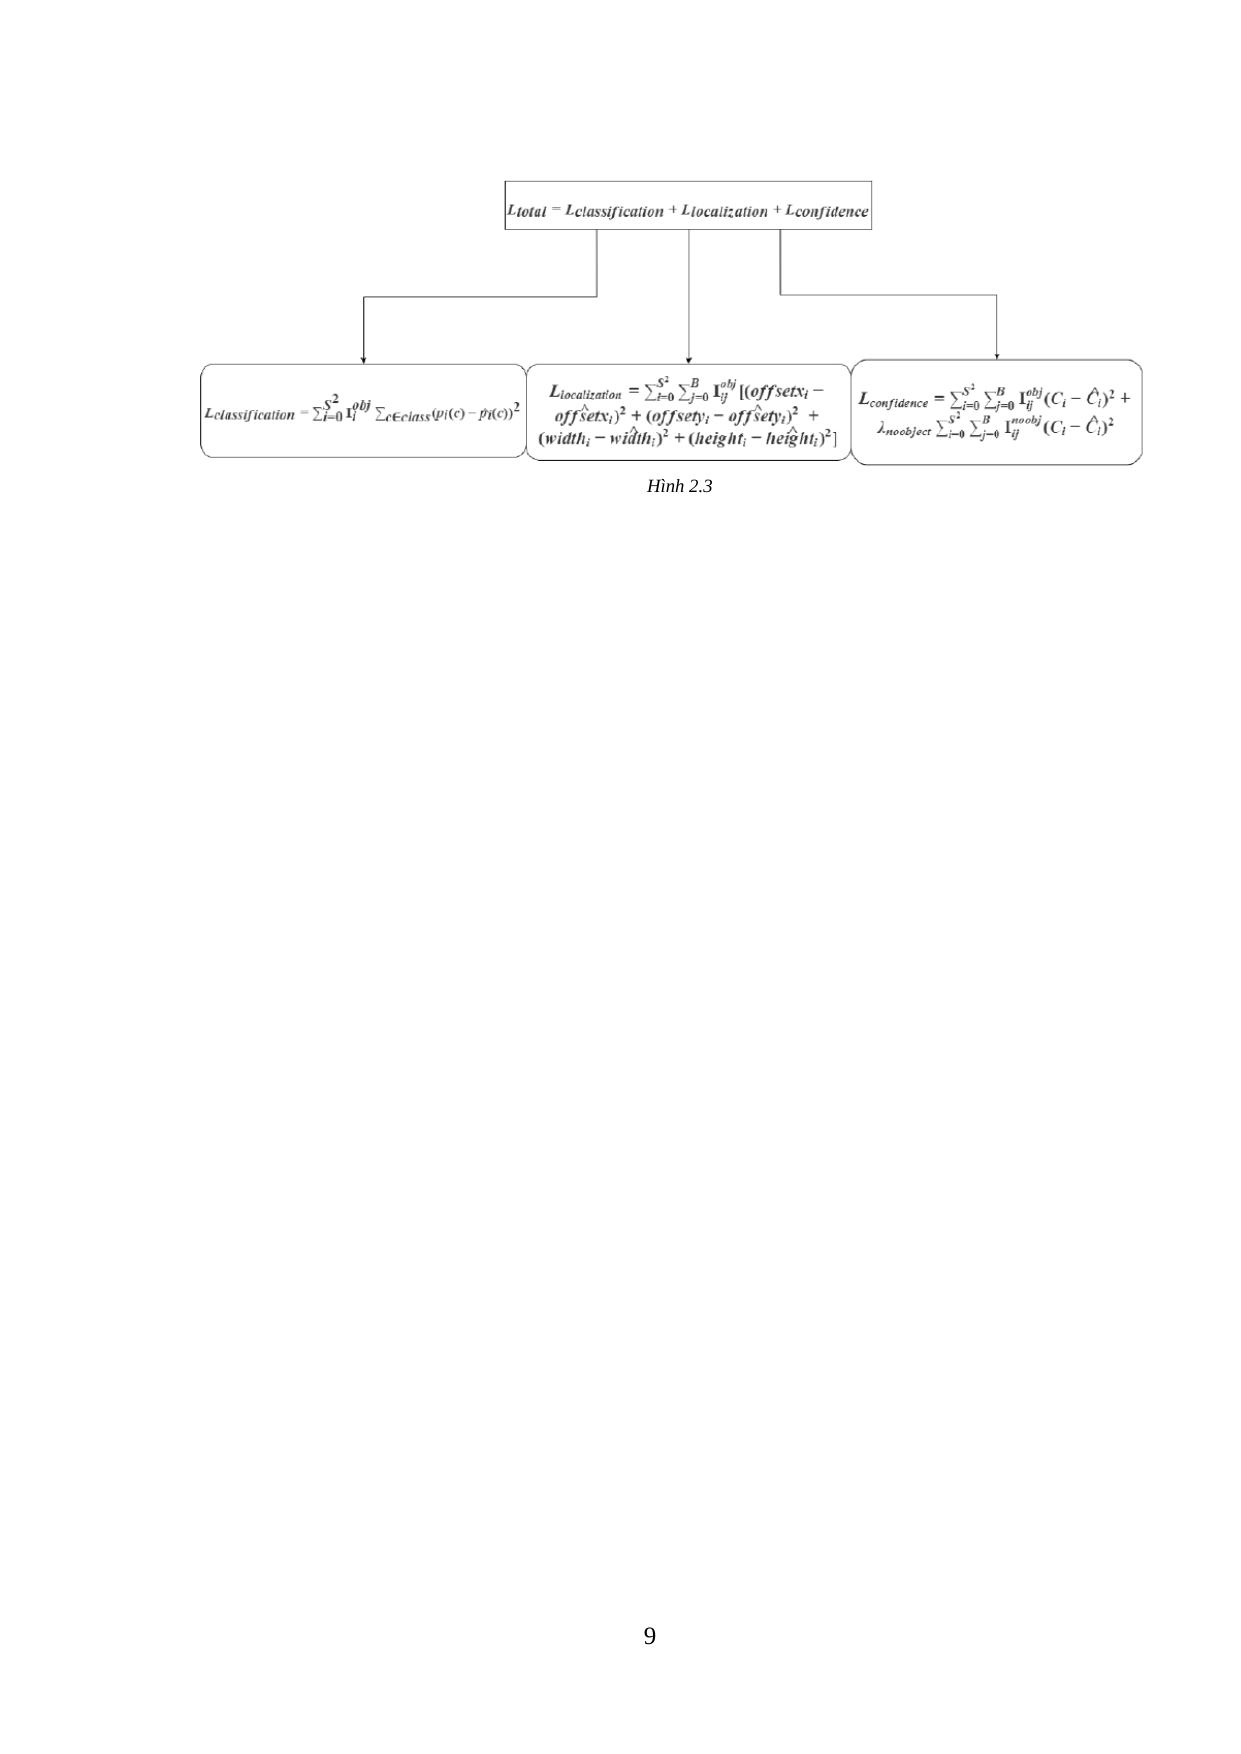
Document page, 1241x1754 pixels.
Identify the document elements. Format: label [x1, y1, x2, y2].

picture [182, 162, 1157, 467]
